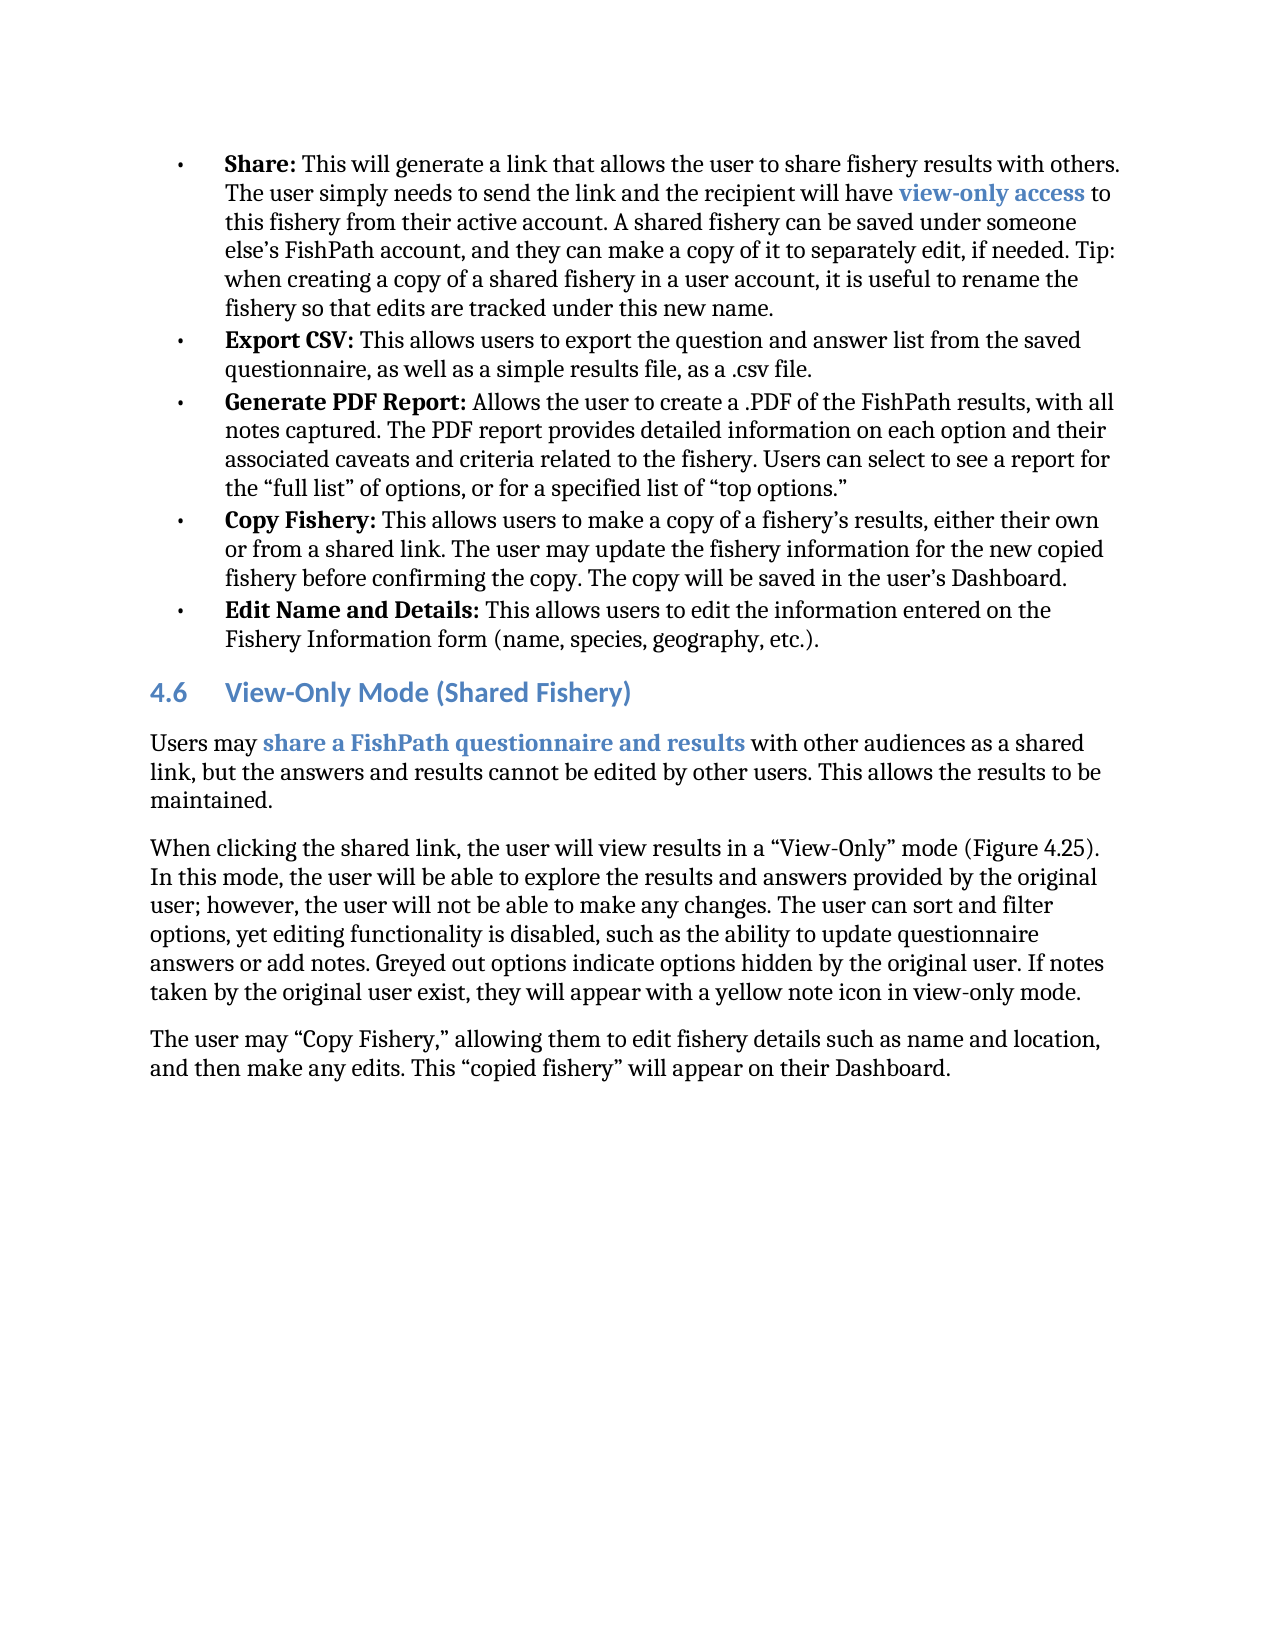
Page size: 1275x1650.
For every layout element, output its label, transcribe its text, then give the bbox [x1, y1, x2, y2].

text Users may share a FishPath questionnaire and results with other audiences as a shared link, but the answers and results cannot be edited by other users. This allows the results to be maintained. [150, 729, 1125, 815]
text When clicking the shared link, the user will view results in a “View-Only” mode (Figure 4.25). In this mode, the user will be able to explore the results and answers provided by the original user; however, the user will not be able to make any changes. The user can sort and filter options, yet editing functionality is disabled, such as the ability to update questionnaire answers or add notes. Greyed out options indicate options hidden by the original user. If notes taken by the original user exist, they will appear with a yellow note icon in view-only mode. [150, 834, 1125, 1006]
list Share: This will generate a link that allows the user to share fishery results with others. The user simply needs to send the link and the recipient will have view-only access to this fishery from their active account. A shared fishery can be saved under someone else’s FishPath account, and they can make a copy of it to separately edit, if needed. Tip: when creating a copy of a shared fishery in a user account, it is useful to rename the fishery so that edits are tracked under this new name. [175, 150, 1125, 322]
list Edit Name and Details: This allows users to edit the information entered on the Fishery Information form (name, species, geography, etc.). [175, 596, 1125, 654]
list Export CSV: This allows users to export the question and answer list from the saved questionnaire, as well as a simple results file, as a .csv file. [175, 326, 1125, 384]
list Generate PDF Report: Allows the user to create a .PDF of the FishPath results, with all notes captured. The PDF report provides detailed information on each option and their associated caveats and criteria related to the fishery. Users can select to see a report for the “full list” of options, or for a specified list of “top options.” [175, 387, 1125, 502]
text The user may “Copy Fishery,” allowing them to edit fishery details such as name and location, and then make any edits. This “copied fishery” will appear on their Dashboard. [150, 1025, 1125, 1083]
list Copy Fishery: This allows users to make a copy of a fishery’s results, either their own or from a shared link. The user may update the fishery information for the new copied fishery before confirming the copy. The copy will be saved in the user’s Dashboard. [175, 506, 1125, 592]
subtitle 4.6 View-Only Mode (Shared Fishery) [150, 674, 1125, 710]
